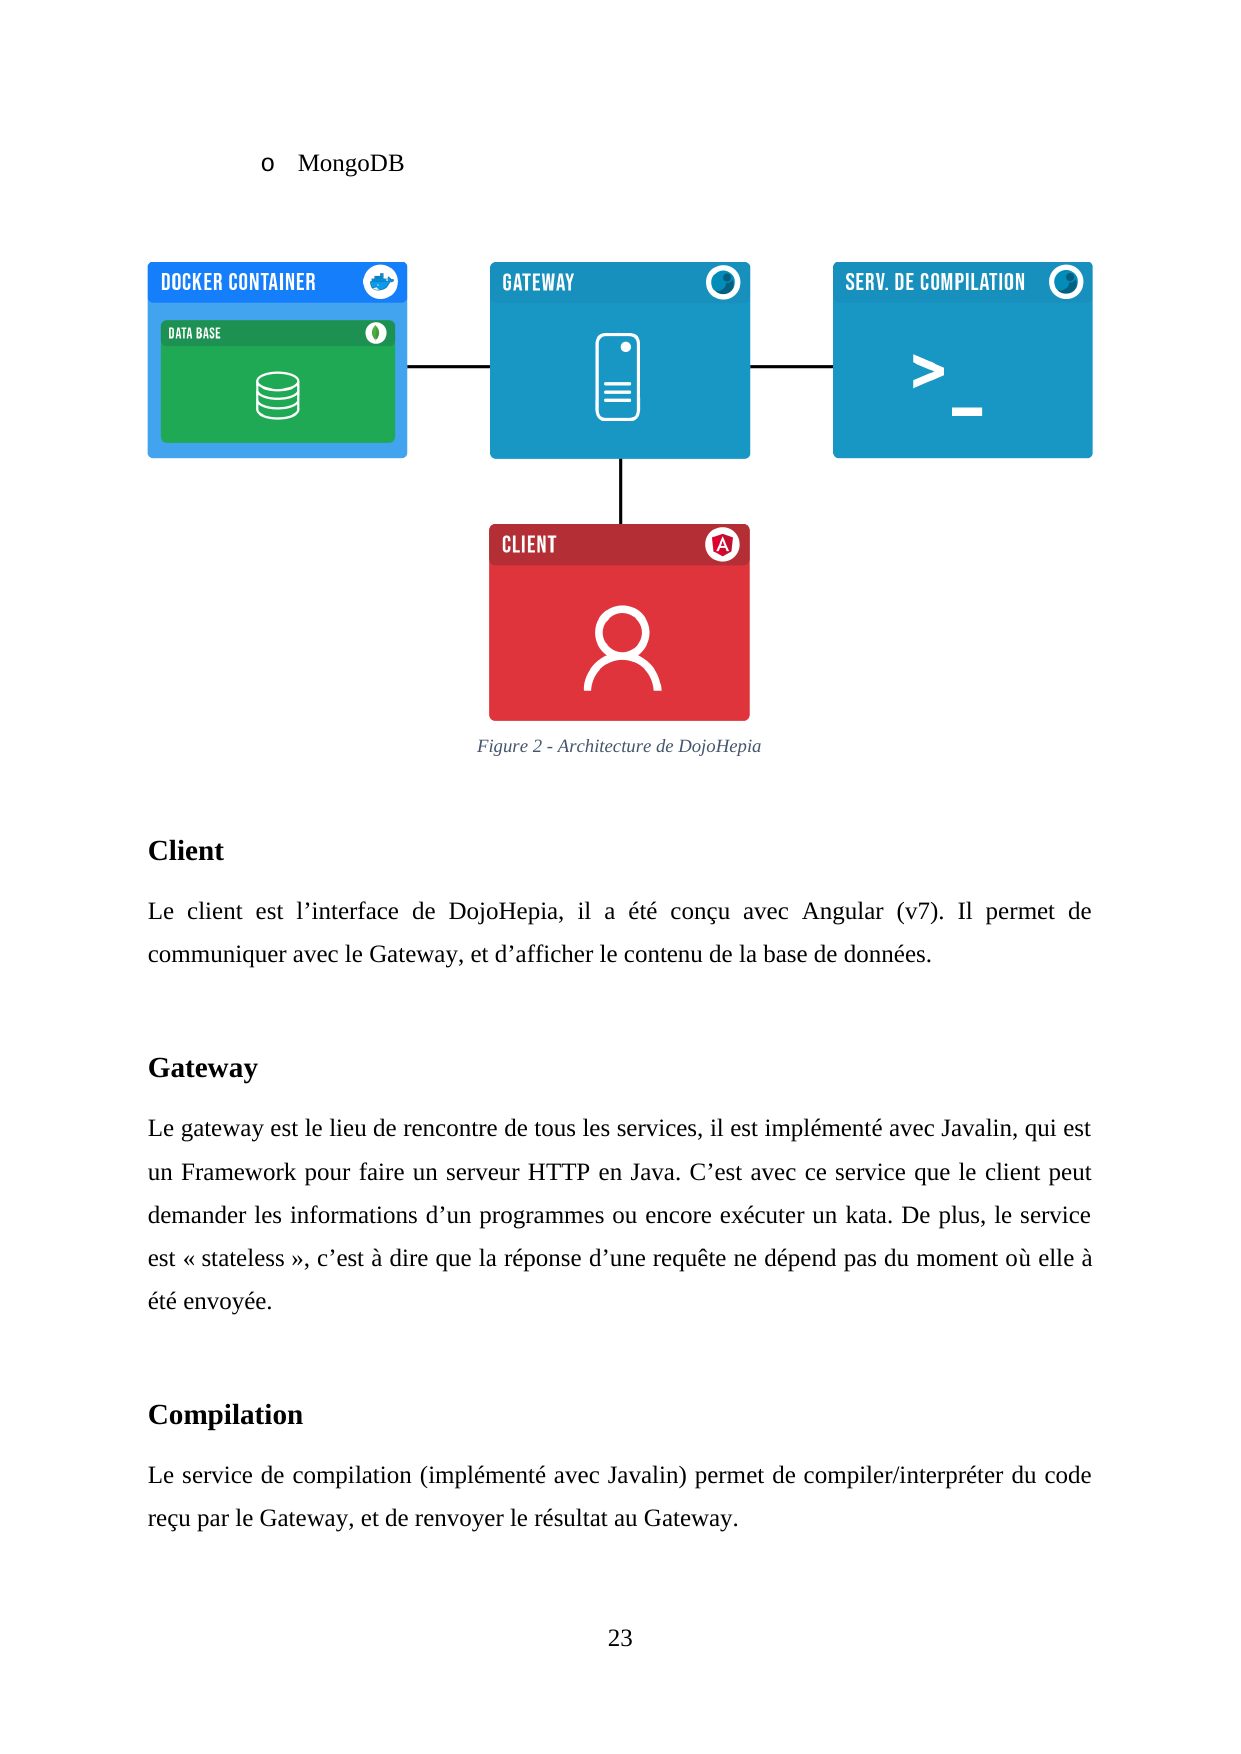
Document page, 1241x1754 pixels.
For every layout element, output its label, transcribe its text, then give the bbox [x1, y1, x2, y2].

text Le client est l’interface de DojoHepia, il a été conçu avec Angular (v7). Il permet de communiquer avec le Gateway, et d’afficher le contenu de la base de données. [148, 896, 1093, 968]
list MongoDB [260, 148, 1093, 178]
text Le service de compilation (implémenté avec Javalin) permet de compiler/interpréter du code reçu par le Gateway, et de renvoyer le résultat au Gateway. [148, 1460, 1093, 1532]
picture [147, 262, 1093, 721]
subtitle Gateway [148, 1051, 1093, 1084]
subtitle Compilation [148, 1397, 1093, 1431]
subtitle Client [148, 833, 1093, 867]
text Le gateway est le lieu de rencontre de tous les services, il est implémenté avec Javalin, qui est un Framework pour faire un serveur HTTP en Java. C’est avec ce service que le client peut demander les informations d’un programmes ou encore exécuter un kata. De plus, le service est « stateless », c’est à dire que la réponse d’une requête ne dépend pas du moment où elle à été envoyée. [148, 1113, 1093, 1315]
